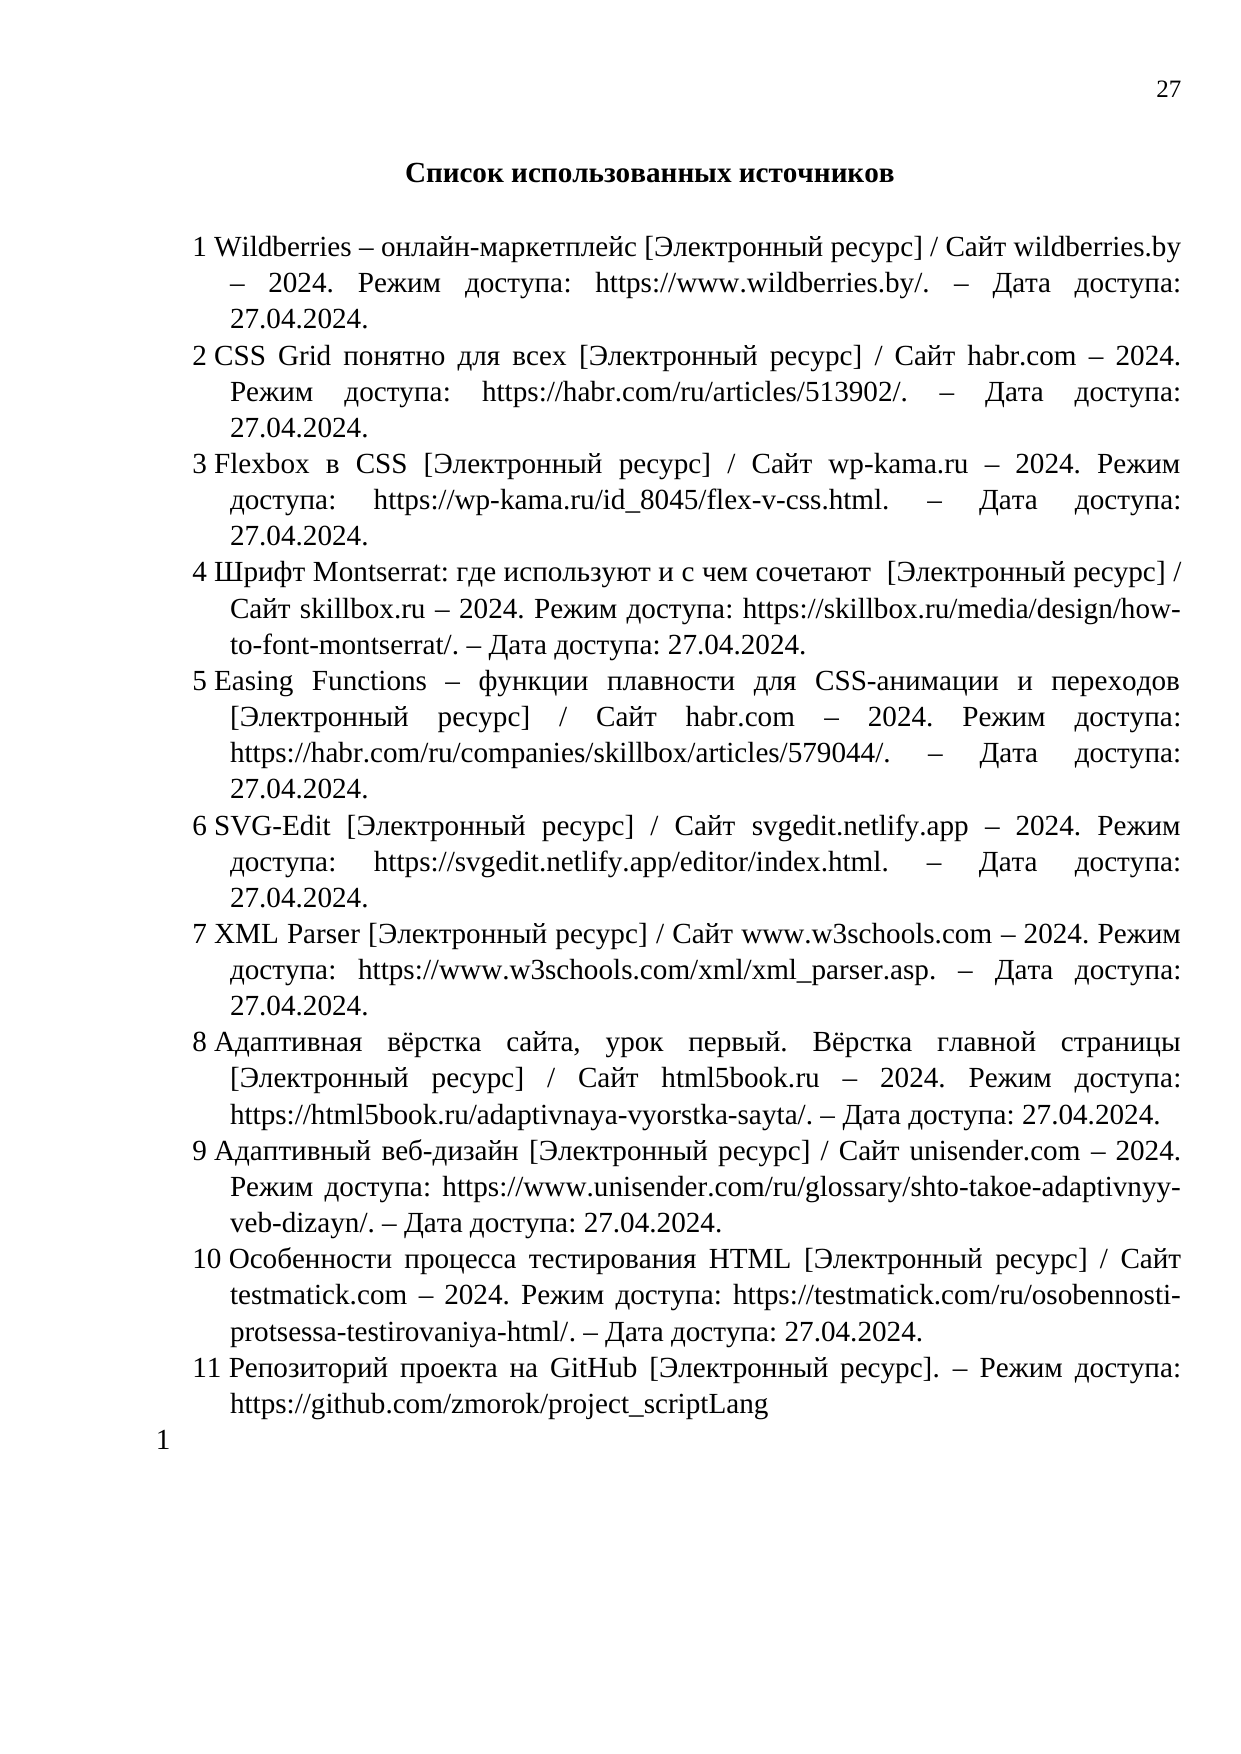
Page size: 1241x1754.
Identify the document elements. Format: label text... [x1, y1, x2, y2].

subtitle Список использованных источников [118, 156, 1181, 189]
list XML Parser [Электронный ресурс] / Сайт www.w3schools.com – 2024. Режим доступа: https://www.w3schools.com/xml/xml_parser.asp. – Дата доступа: 27.04.2024. [192, 916, 1181, 1022]
list Особенности процесса тестирования HTML [Электронный ресурс] / Сайт testmatick.com – 2024. Режим доступа: https://testmatick.com/ru/osobennosti-protsessa-testirovaniya-html/. – Дата доступа: 27.04.2024. [192, 1241, 1181, 1347]
list CSS Grid понятно для всех [Электронный ресурс] / Сайт habr.com – 2024. Режим доступа: https://habr.com/ru/articles/513902/. – Дата доступа: 27.04.2024. [192, 338, 1181, 443]
list Easing Functions – функции плавности для CSS-анимации и переходов [Электронный ресурс] / Сайт habr.com – 2024. Режим доступа: https://habr.com/ru/companies/skillbox/articles/579044/. – Дата доступа: 27.04.2024. [192, 663, 1181, 805]
list Wildberries – онлайн-маркетплейс [Электронный ресурс] / Сайт wildberries.by – 2024. Режим доступа: https://www.wildberries.by/. – Дата доступа: 27.04.2024. [192, 229, 1181, 335]
list Flexbox в CSS [Электронный ресурс] / Сайт wp-kama.ru – 2024. Режим доступа: https://wp-kama.ru/id_8045/flex-v-css.html. – Дата доступа: 27.04.2024. [192, 446, 1181, 552]
list Репозиторий проекта на GitHub [Электронный ресурс]. – Режим доступа: https://github.com/zmorok/project_scriptLang [192, 1350, 1181, 1419]
list SVG-Edit [Электронный ресурс] / Сайт svgedit.netlify.app – 2024. Режим доступа: https://svgedit.netlify.app/editor/index.html. – Дата доступа: 27.04.2024. [192, 808, 1181, 913]
list Шрифт Montserrat: где используют и с чем сочетают [Электронный ресурс] / Сайт skillbox.ru – 2024. Режим доступа: https://skillbox.ru/media/design/how-to-font-montserrat/. – Дата доступа: 27.04.2024. [192, 554, 1181, 660]
list Адаптивная вёрстка сайта, урок первый. Вёрстка главной страницы [Электронный ресурс] / Сайт html5book.ru – 2024. Режим доступа: https://html5book.ru/adaptivnaya-vyorstka-sayta/. – Дата доступа: 27.04.2024. [192, 1024, 1181, 1130]
list Адаптивный веб-дизайн [Электронный ресурс] / Сайт unisender.com – 2024. Режим доступа: https://www.unisender.com/ru/glossary/shto-takoe-adaptivnyy-veb-dizayn/. – Дата доступа: 27.04.2024. [192, 1133, 1181, 1239]
